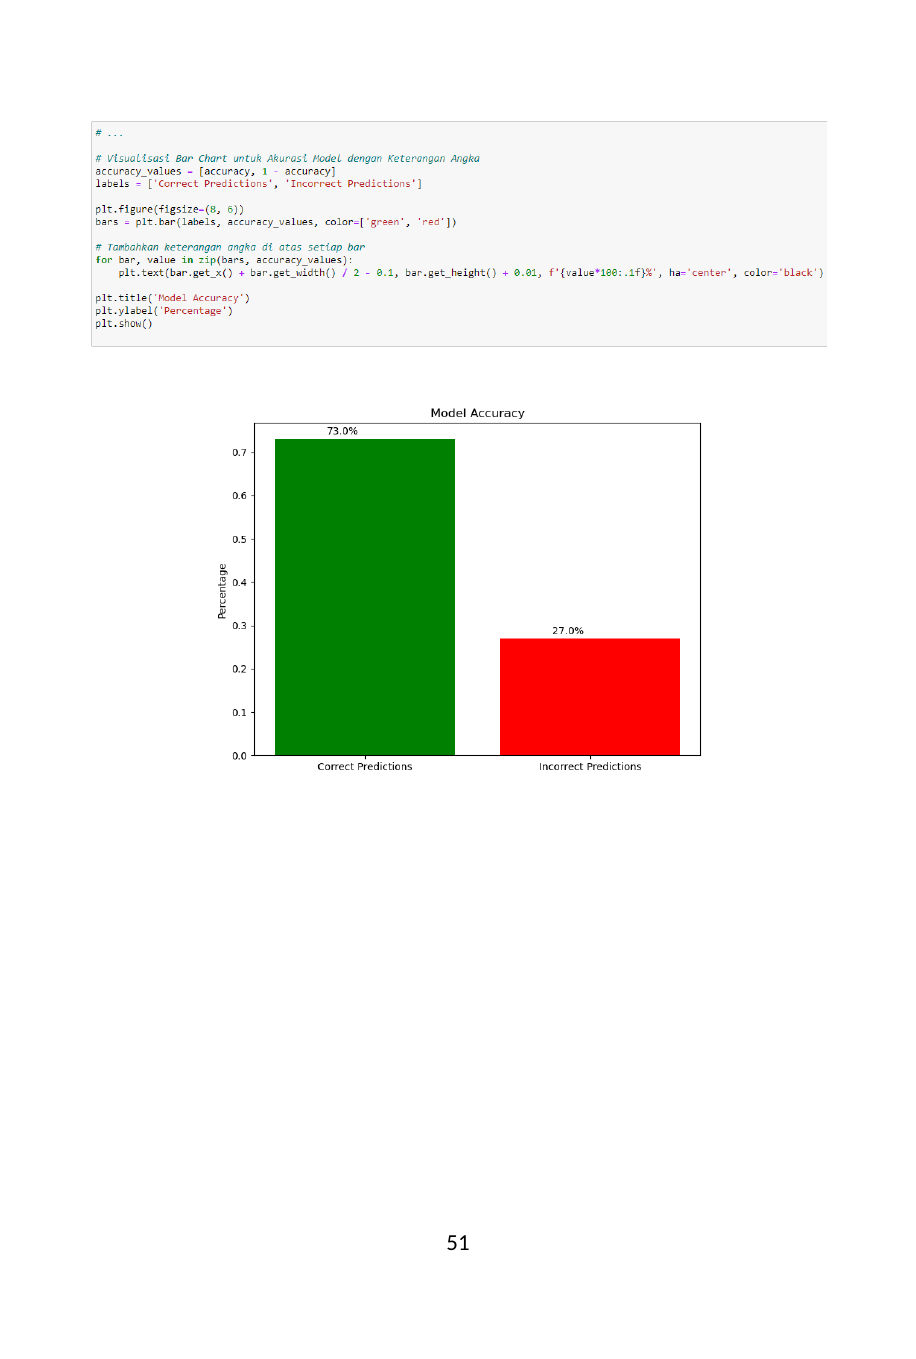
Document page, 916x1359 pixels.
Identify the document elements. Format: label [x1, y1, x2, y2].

picture [211, 406, 705, 772]
picture [88, 118, 827, 351]
